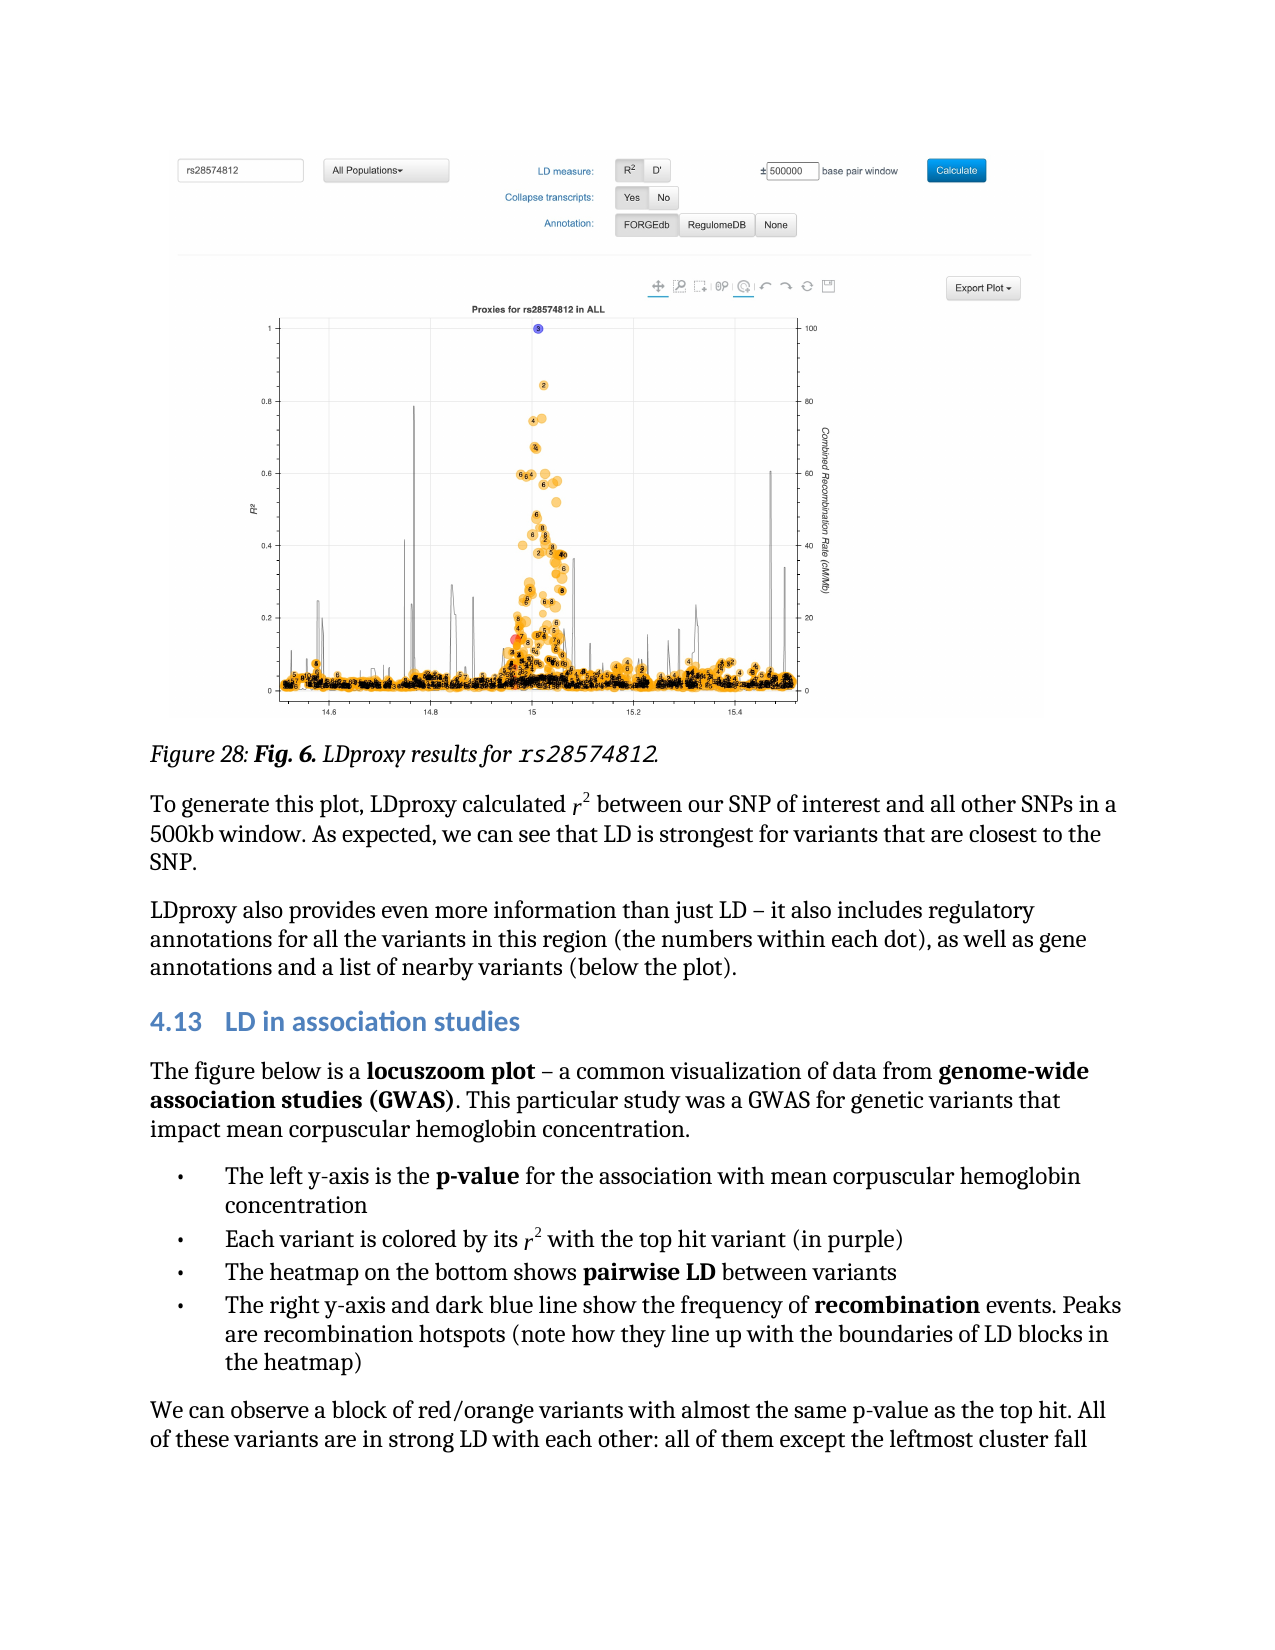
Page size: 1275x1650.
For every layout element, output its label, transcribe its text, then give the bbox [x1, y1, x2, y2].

picture [168, 150, 1044, 718]
text To generate this plot, LDproxy calculated between our SNP of interest and all other SNPs in a 500kb window. As expected, we can see that LD is strongest for variants that are closest to the SNP. [150, 788, 1125, 877]
subtitle 4.13 LD in association studies [150, 1003, 1125, 1038]
list The right y-axis and dark blue line show the frequency of recombination events. Peaks are recombination hotspots (note how they line up with the boundaries of LD blocks in the heatmap) [175, 1291, 1125, 1377]
list The left y-axis is the p-value for the association with mean corpuscular hemoglobin concentration [175, 1162, 1125, 1220]
text The figure below is a locuszoom plot – a common visualization of data from genome-wide association studies (GWAS). This particular study was a GWAS for genetic variants that impact mean corpuscular hemoglobin concentration. [150, 1057, 1125, 1143]
text LDproxy also provides even more information than just LD – it also includes regulatory annotations for all the variants in this region (the numbers within each dot), as well as gene annotations and a list of nearby variants (below the plot). [150, 896, 1125, 982]
list The heatmap on the bottom shows pairwise LD between variants [175, 1258, 1125, 1287]
list Each variant is colored by its with the top hit variant (in purple) [175, 1223, 1125, 1254]
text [150, 1396, 1125, 1453]
